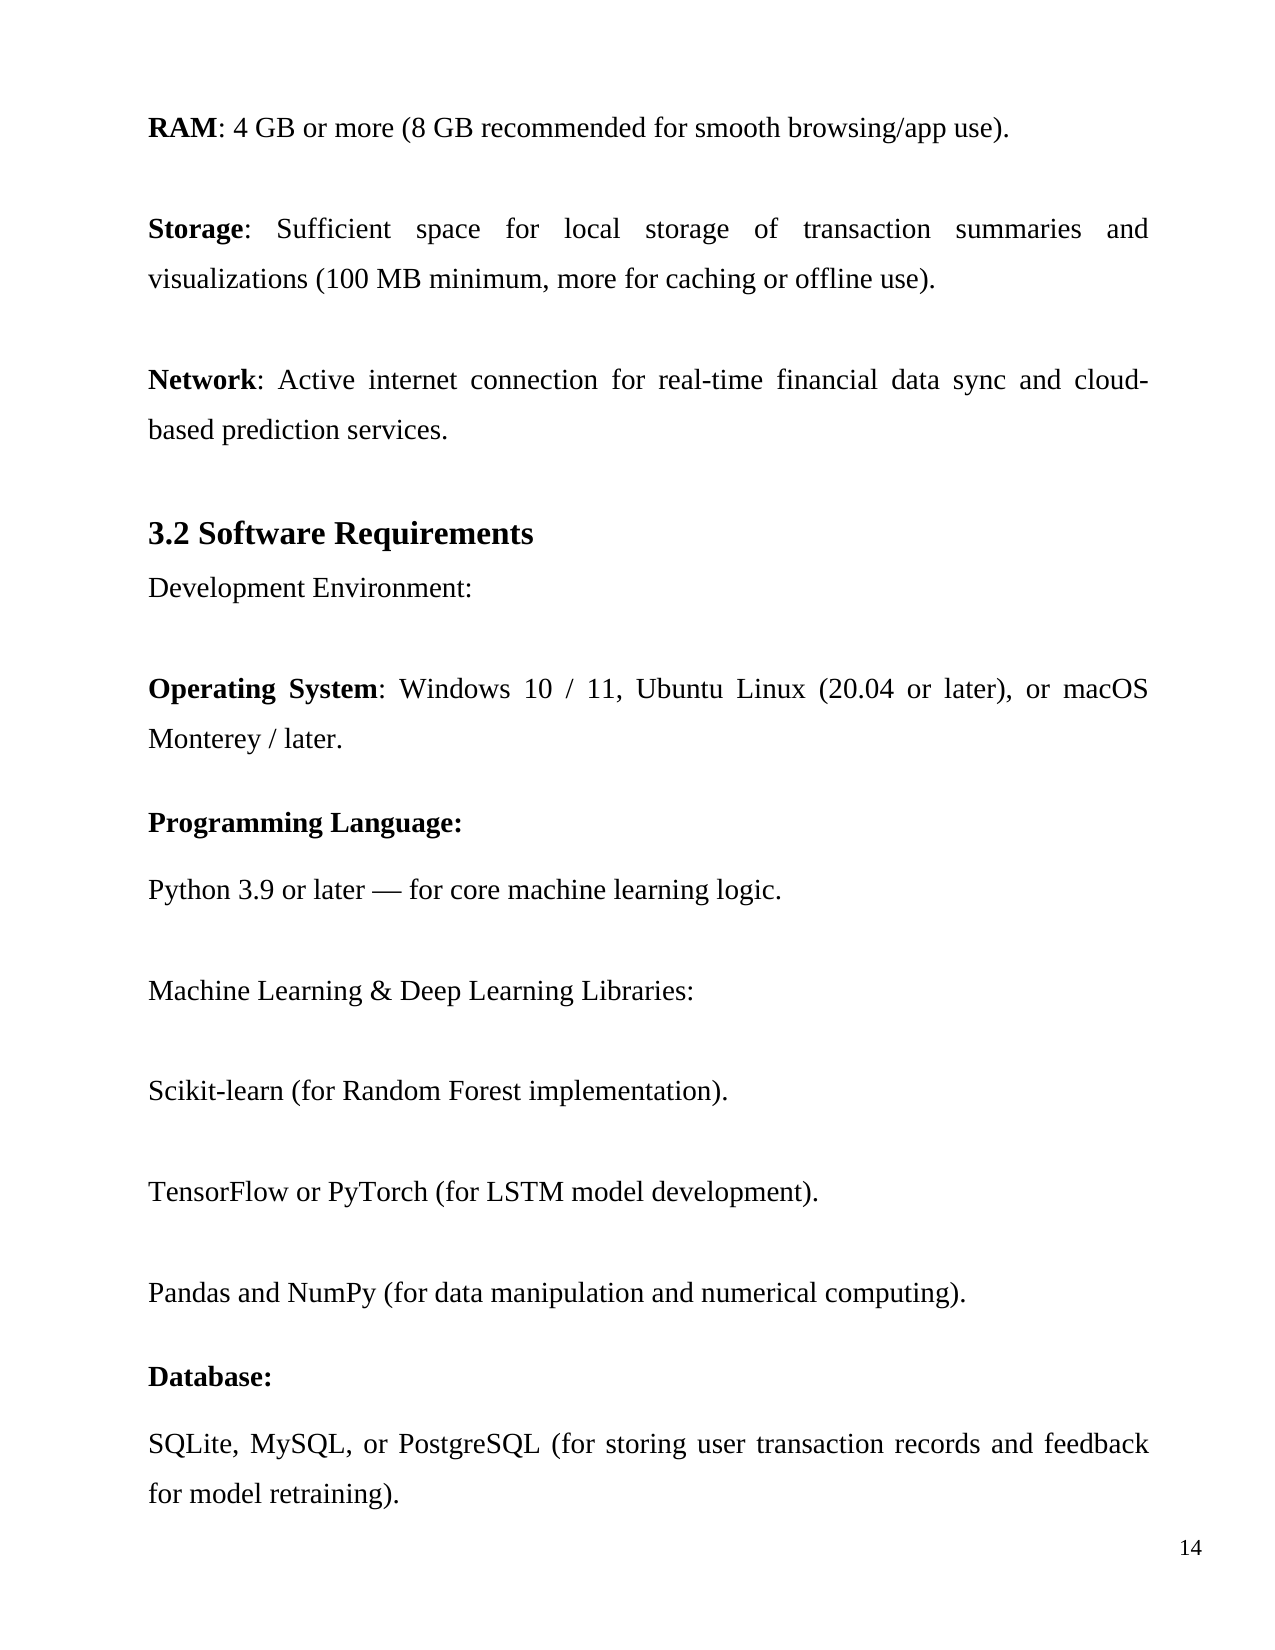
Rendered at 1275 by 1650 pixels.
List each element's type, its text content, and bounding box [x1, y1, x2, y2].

subtitle Pandas and NumPy (for data manipulation and numerical computing). [148, 1275, 1150, 1308]
subtitle SQLite, MySQL, or PostgreSQL (for storing user transaction records and feedback for model retraining). [148, 1426, 1150, 1509]
subtitle Python 3.9 or later — for core machine learning logic. [148, 872, 1150, 906]
subtitle Operating System: Windows 10 / 11, Ubuntu Linux (20.04 or later), or macOS Monterey / later. [148, 671, 1150, 755]
subtitle Scikit-learn (for Random Forest implementation). [148, 1073, 1150, 1107]
subtitle Database: [148, 1359, 1150, 1392]
subtitle Machine Learning & Deep Learning Libraries: [148, 973, 1150, 1006]
subtitle Programming Language: [148, 805, 1150, 839]
subtitle Network: Active internet connection for real-time financial data sync and cloud-based prediction services. [148, 362, 1150, 446]
subtitle RAM: 4 GB or more (8 GB recommended for smooth browsing/app use). [148, 110, 1150, 144]
subtitle Development Environment: [148, 570, 1150, 604]
subtitle Storage: Sufficient space for local storage of transaction summaries and visualizations (100 MB minimum, more for caching or offline use). [148, 211, 1150, 295]
subtitle TensorFlow or PyTorch (for LSTM model development). [148, 1174, 1150, 1208]
subtitle 3.2 Software Requirements [148, 513, 1150, 551]
